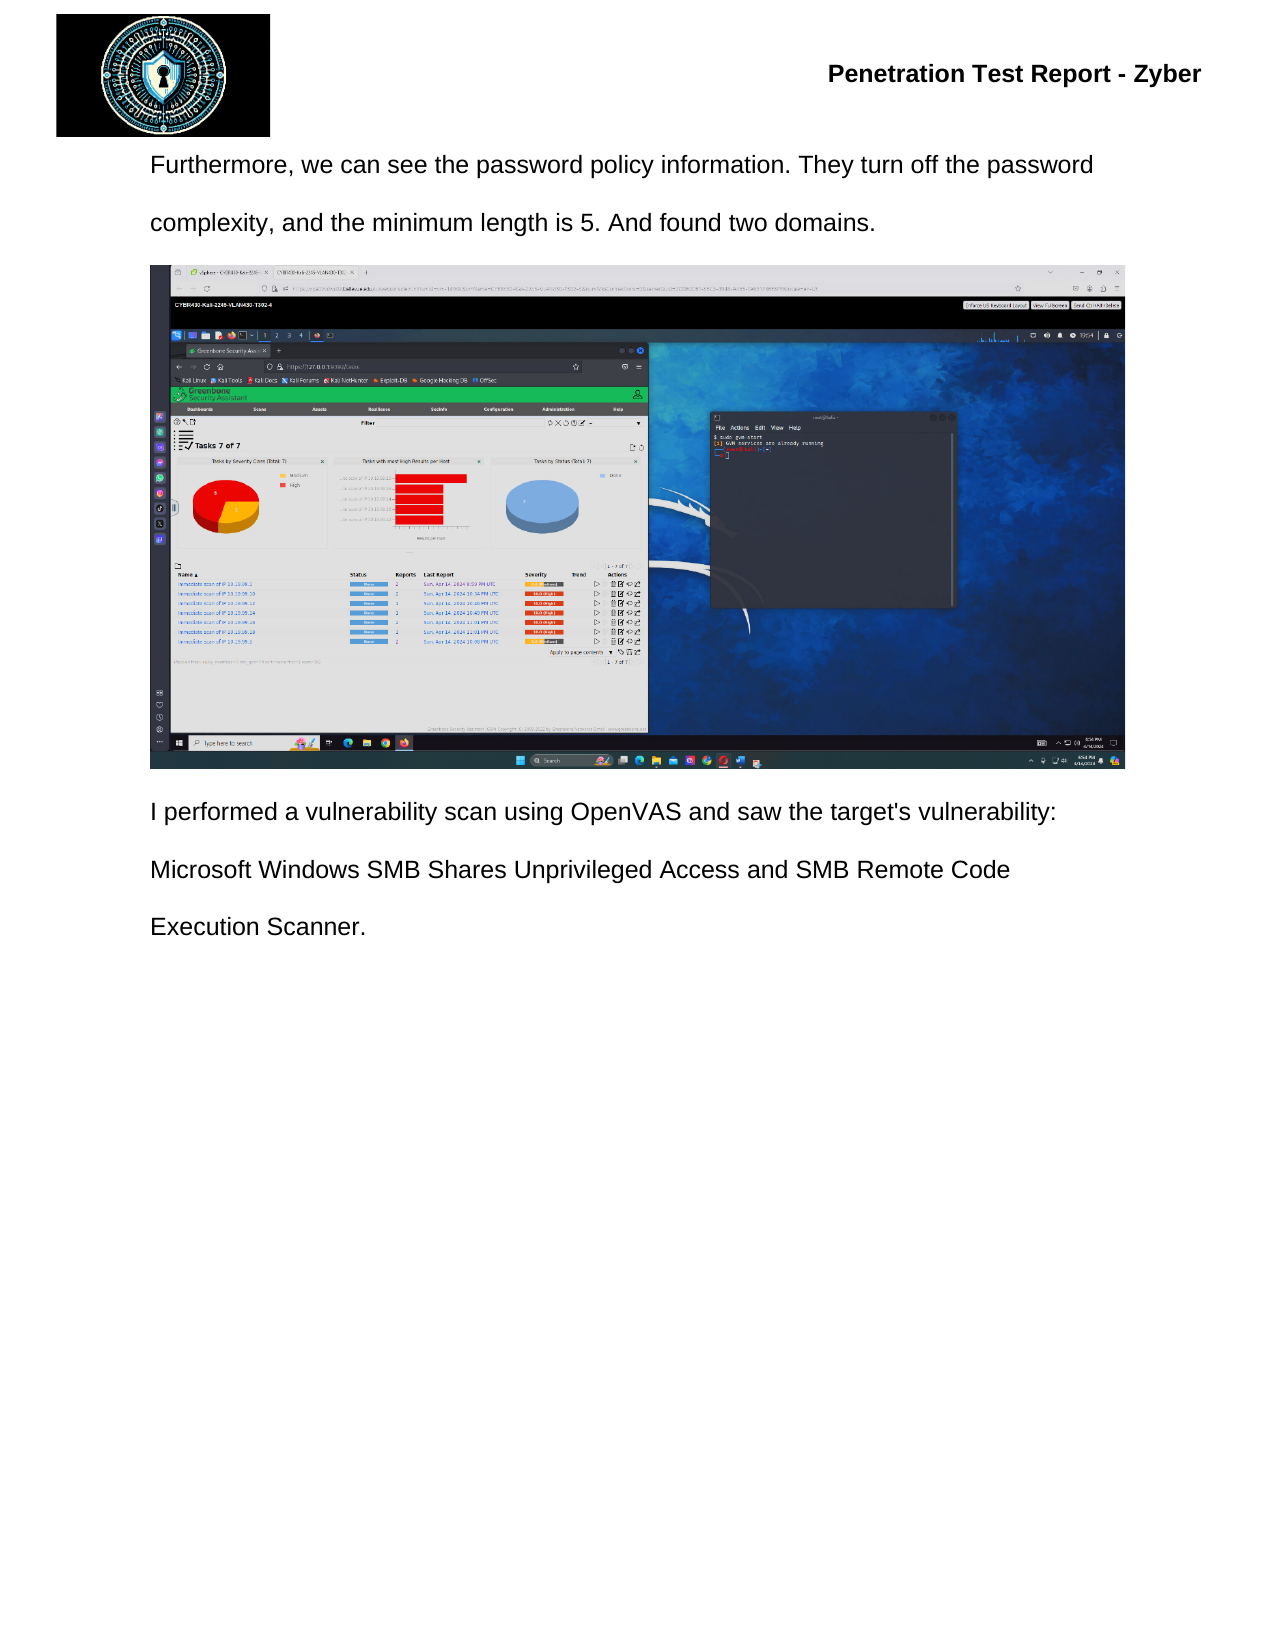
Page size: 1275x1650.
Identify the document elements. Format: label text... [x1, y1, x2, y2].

text I performed a vulnerability scan using OpenVAS and saw the target's vulnerability: Microsoft Windows SMB Shares Unprivileged Access and SMB Remote Code Execution Scanner. [150, 797, 1125, 941]
text Furthermore, we can see the password policy information. They turn off the password complexity, and the minimum length is 5. And found two domains. [150, 150, 1125, 236]
picture [56, 14, 271, 137]
picture [150, 265, 1125, 769]
